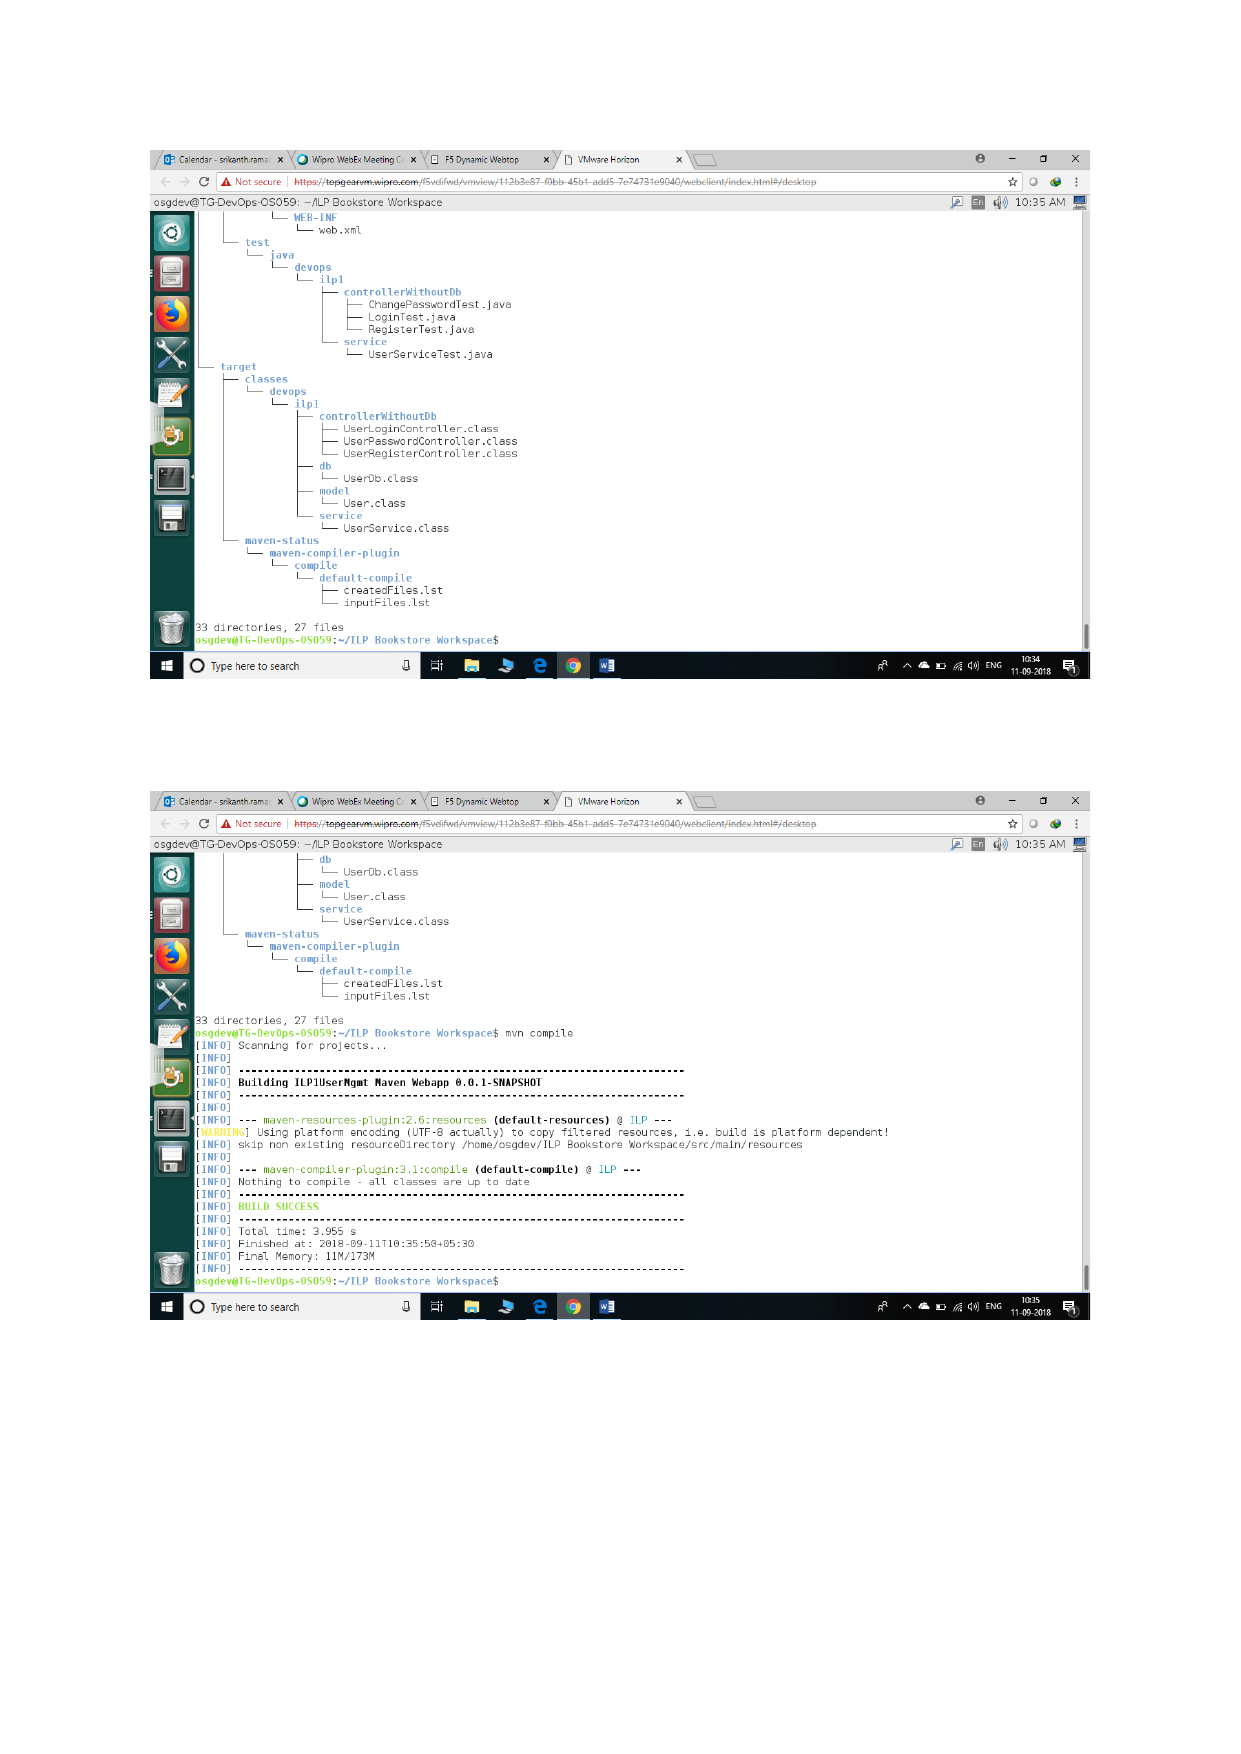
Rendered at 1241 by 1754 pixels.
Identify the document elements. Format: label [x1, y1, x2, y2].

picture [150, 150, 1091, 679]
picture [150, 791, 1091, 1320]
